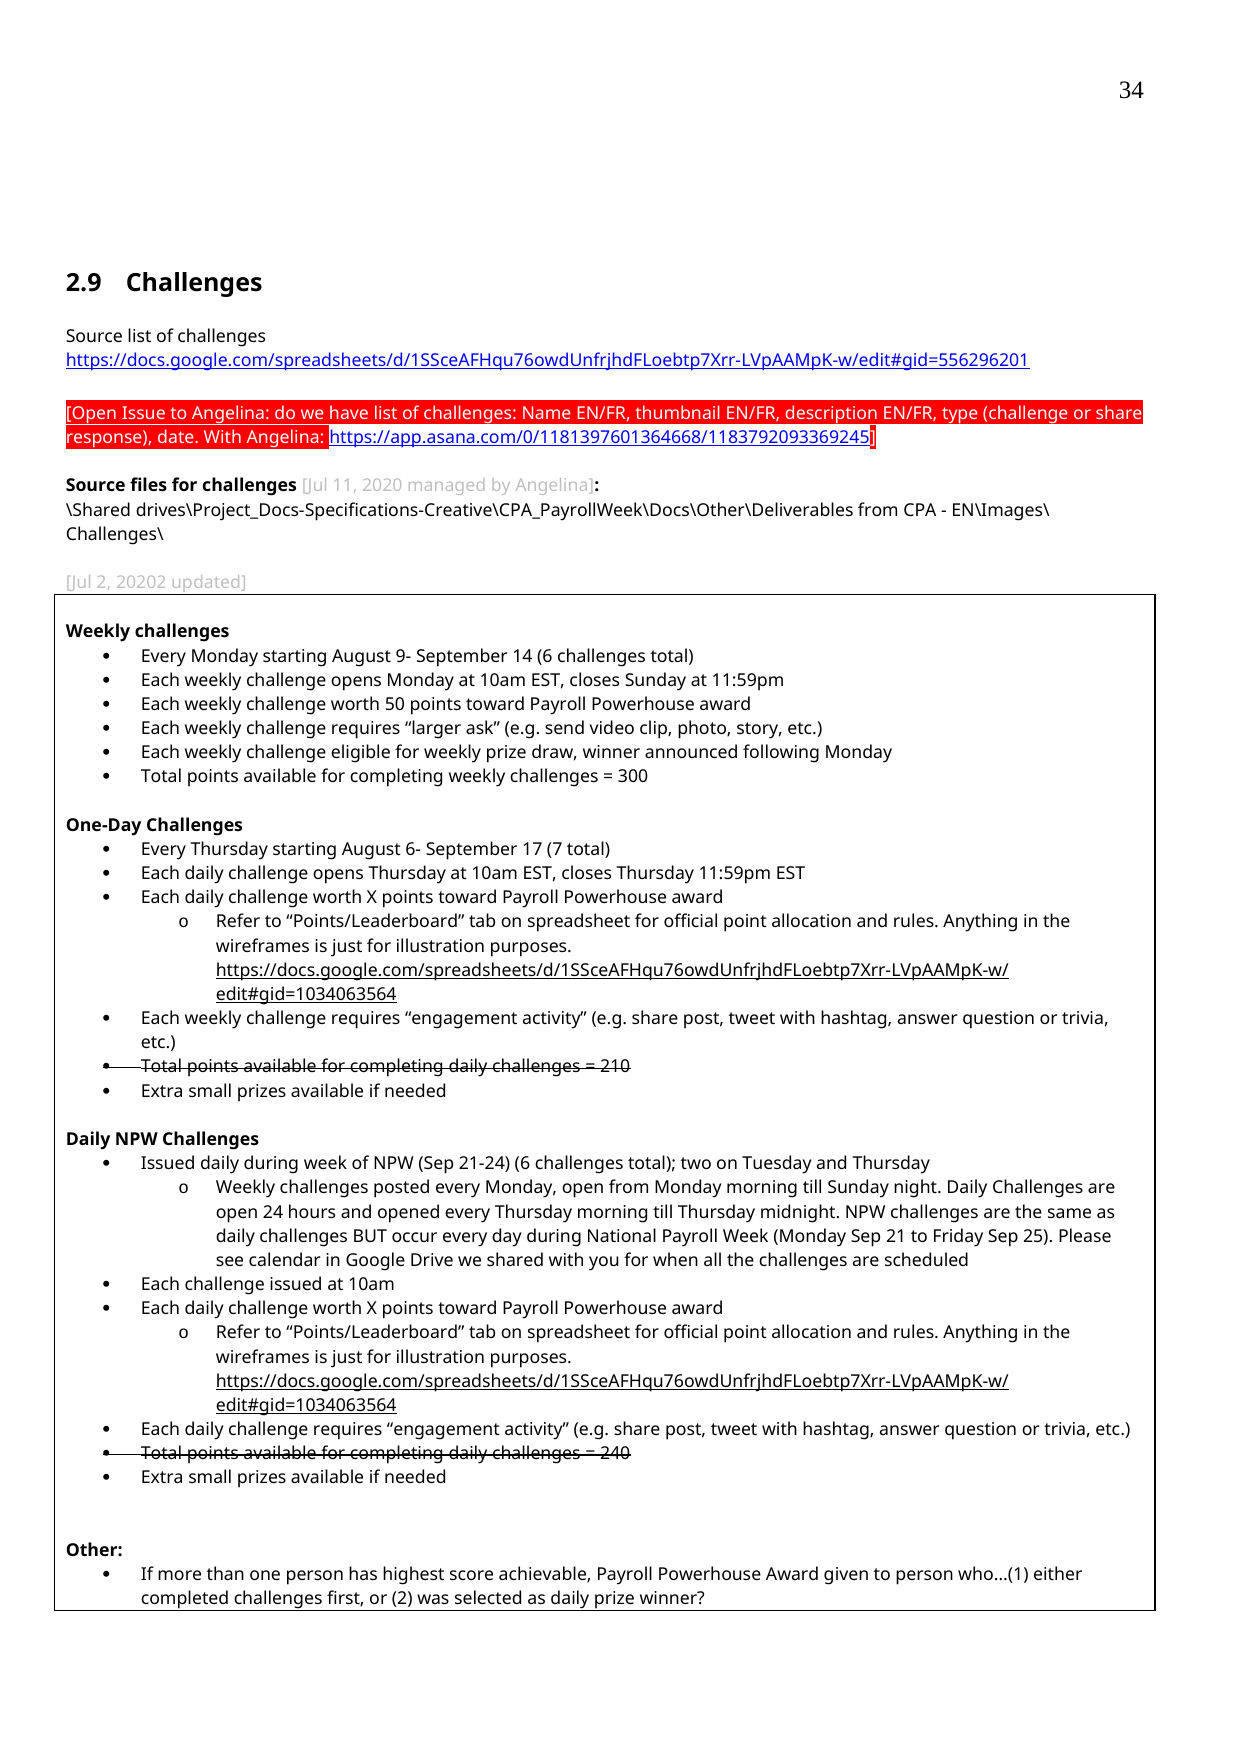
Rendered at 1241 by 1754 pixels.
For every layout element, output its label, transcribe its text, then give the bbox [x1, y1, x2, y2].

text Source files for challenges [Jul 11, 2020 managed by Angelina]: [66, 473, 1144, 497]
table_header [55, 595, 1154, 1610]
text \Shared drives\Project_Docs-Specifications-Creative\CPA_PayrollWeek\Docs\Other\Deliverables from CPA - EN\Images\Challenges\ [66, 497, 1144, 545]
text https://docs.google.com/spreadsheets/d/1SSceAFHqu76owdUnfrjhdFLoebtp7Xrr-LVpAAMpK-w/edit#gid=556296201 [66, 347, 1144, 372]
text Source list of challenges [66, 323, 1144, 347]
text [Jul 2, 20202 updated] [66, 569, 1144, 594]
subtitle Challenges [66, 264, 1144, 298]
text [Open Issue to Angelina: do we have list of challenges: Name EN/FR, thumbnail EN/FR, description EN/FR, type (challenge or share response), date. With Angelina: https://app.asana.com/0/1181397601364668/1183792093369245] [66, 400, 1144, 449]
